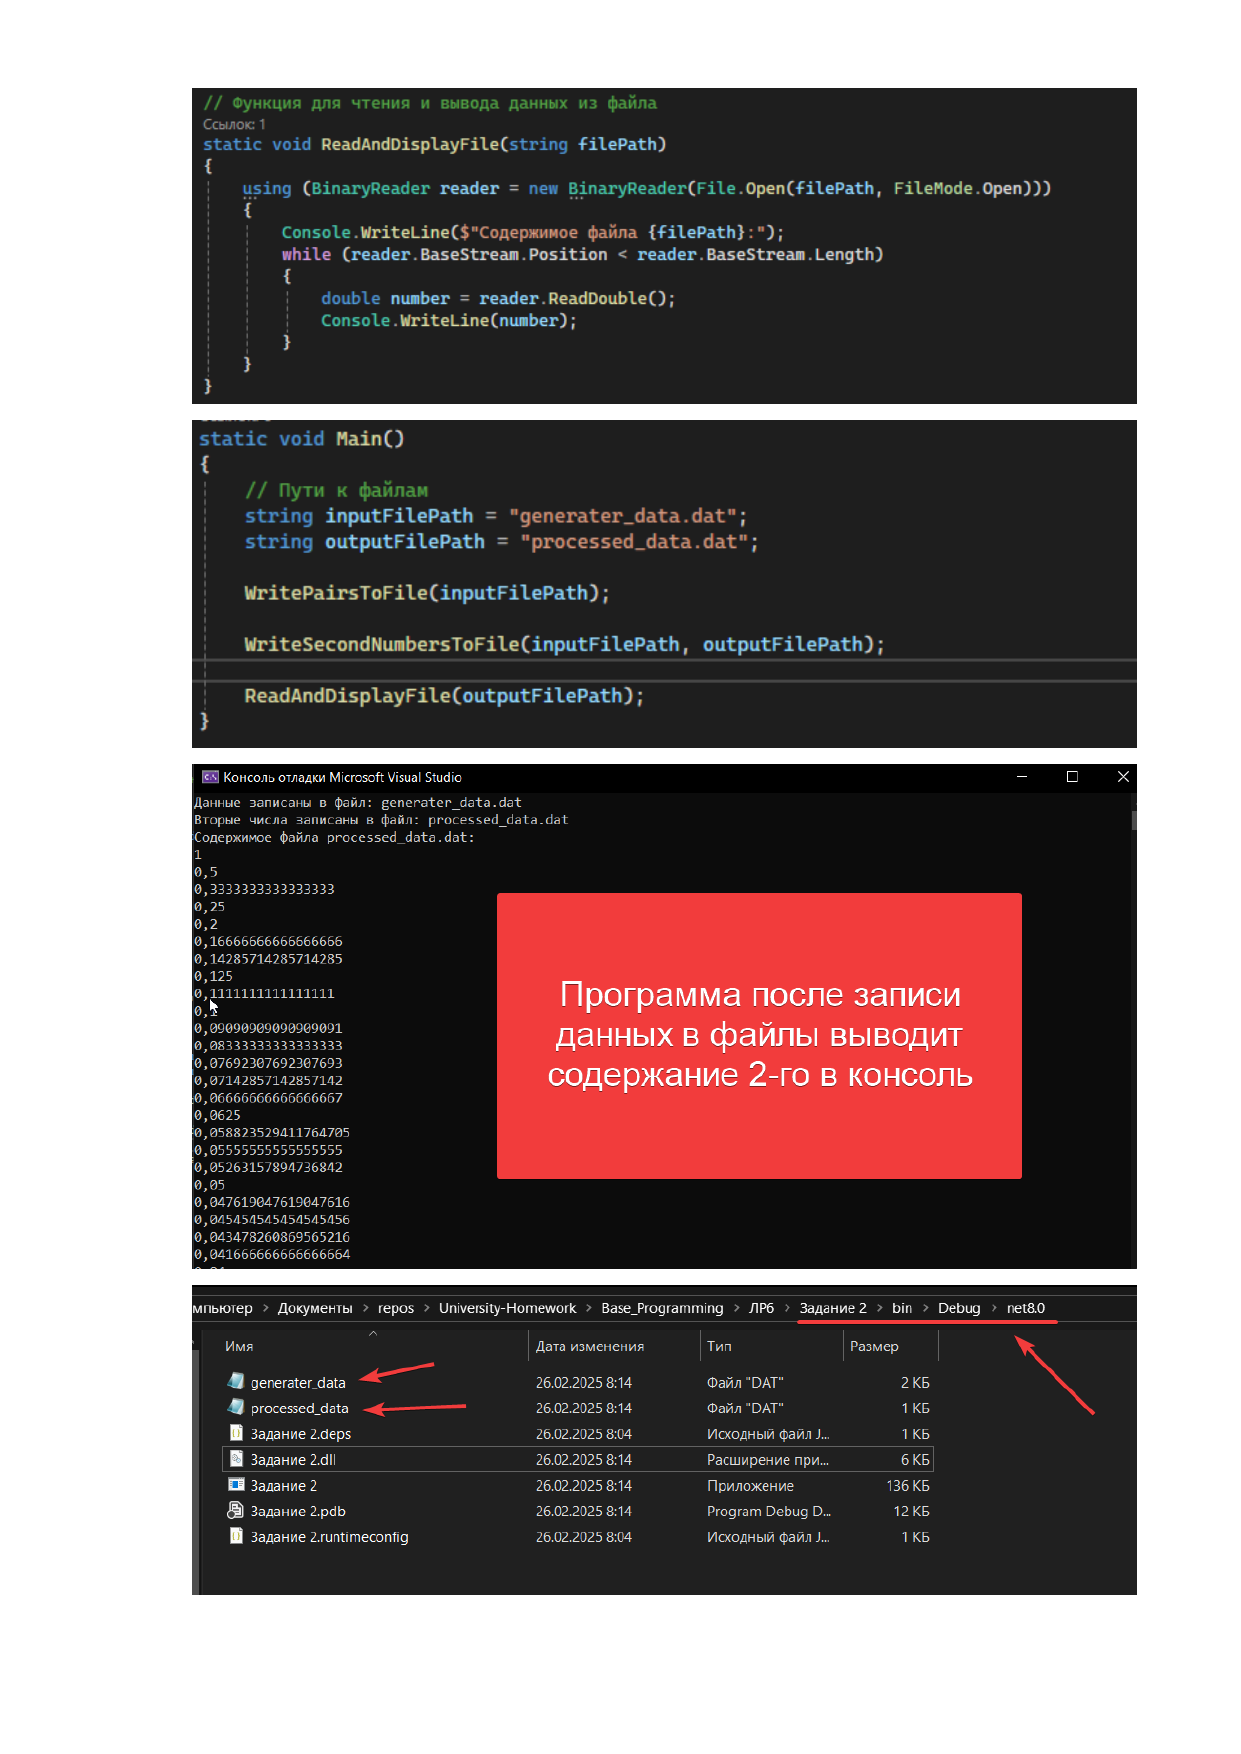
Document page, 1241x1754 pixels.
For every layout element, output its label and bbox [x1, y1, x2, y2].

picture [192, 1285, 1137, 1595]
picture [192, 764, 1137, 1269]
picture [192, 88, 1137, 404]
picture [192, 420, 1137, 748]
